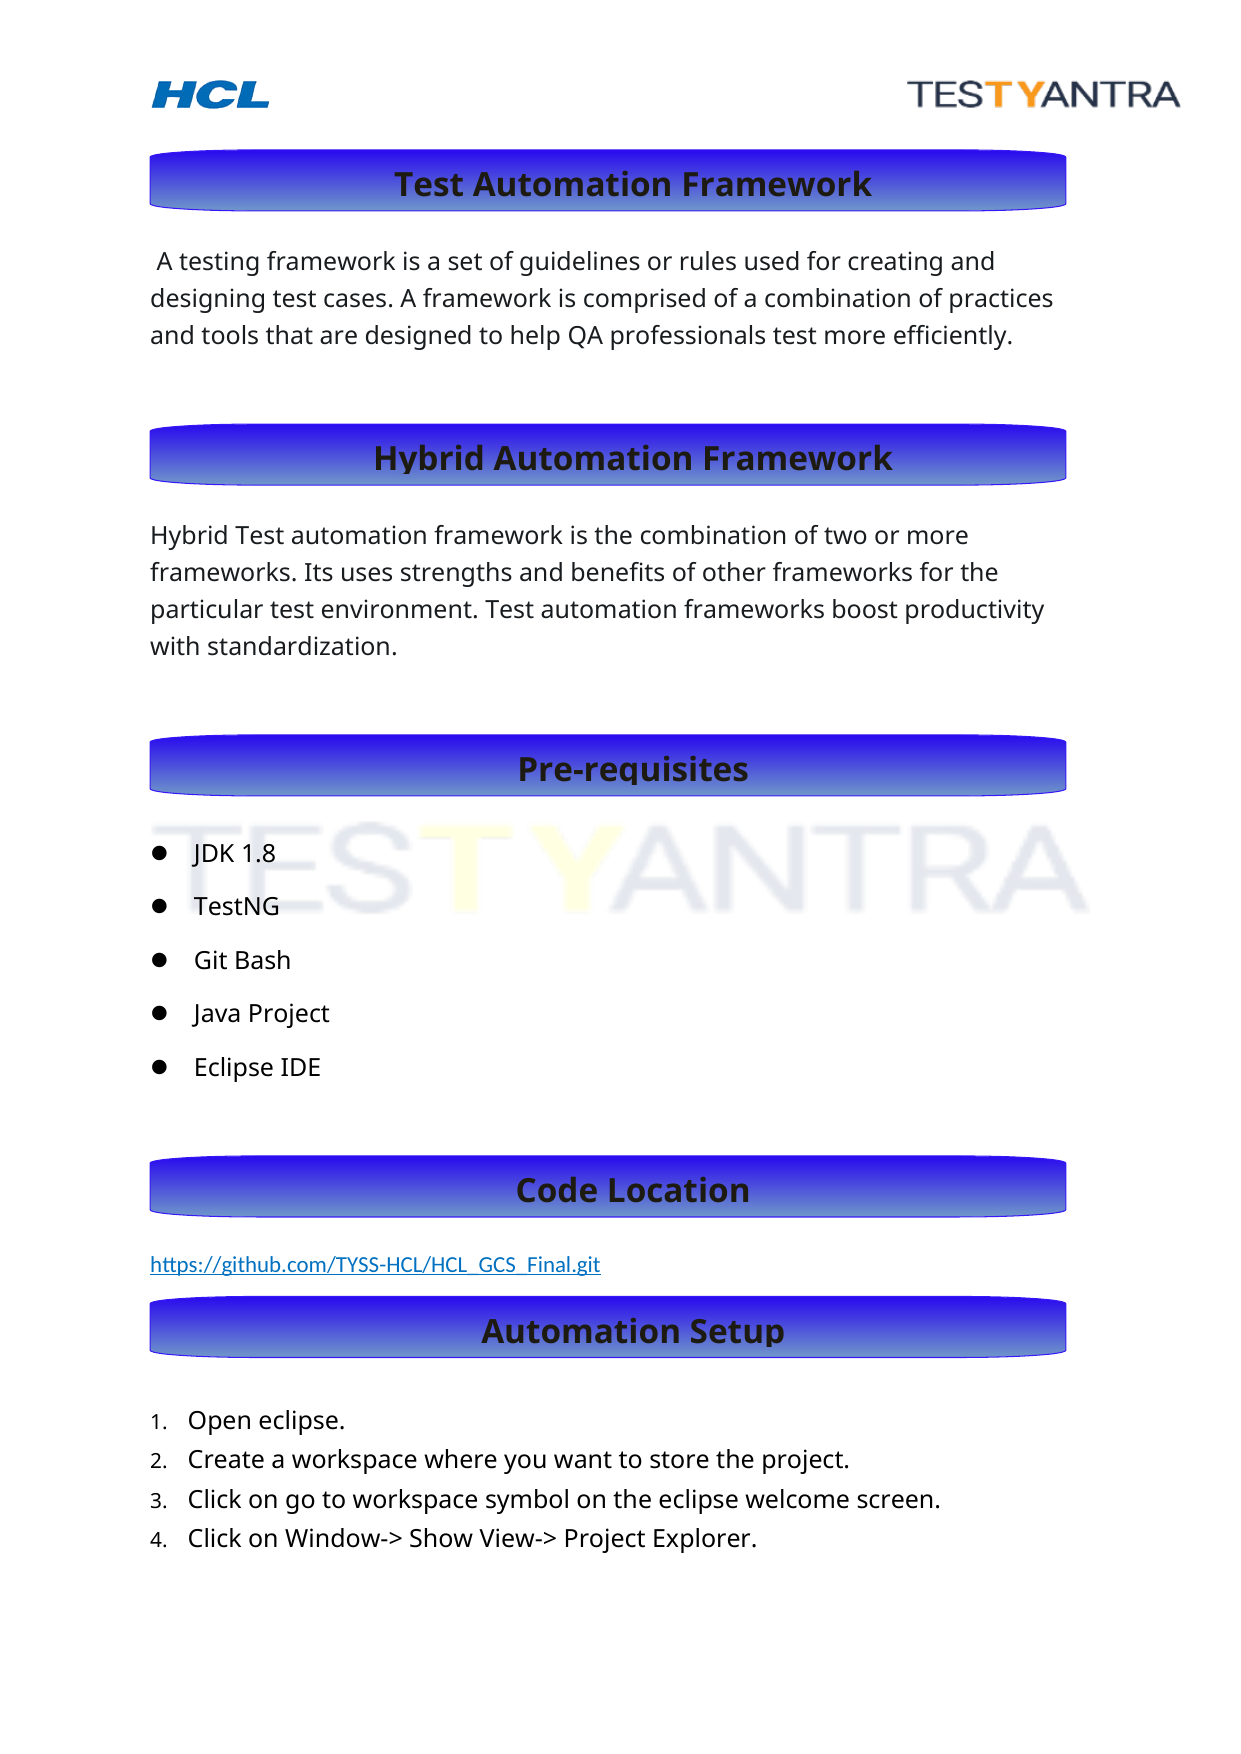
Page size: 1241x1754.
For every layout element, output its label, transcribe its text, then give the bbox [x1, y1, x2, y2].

list JDK 1.8 [150, 835, 1090, 869]
list Click on Window-> Show View-> Project Explorer. [150, 1520, 1090, 1554]
picture [906, 76, 1181, 117]
text https://github.com/TYSS-HCL/HCL_GCS_Final.git [150, 1250, 1090, 1278]
text Hybrid Test automation framework is the combination of two or more frameworks. Its uses strengths and benefits of other frameworks for the particular test environment. Test automation frameworks boost productivity with standardization. [150, 518, 1090, 662]
picture [150, 70, 271, 120]
list TestNG [150, 889, 1090, 923]
list Click on go to workspace symbol on the eclipse welcome screen. [150, 1481, 1090, 1515]
list Java Project [150, 996, 1090, 1030]
list Git Bash [150, 942, 1090, 976]
list Create a workspace where you want to store the project. [150, 1442, 1090, 1476]
list Eclipse IDE [150, 1049, 1090, 1083]
text A testing framework is a set of guidelines or rules used for creating and designing test cases. A framework is comprised of a combination of practices and tools that are designed to help QA professionals test more efficiently. [150, 244, 1090, 351]
list Open eclipse. [150, 1403, 1090, 1437]
